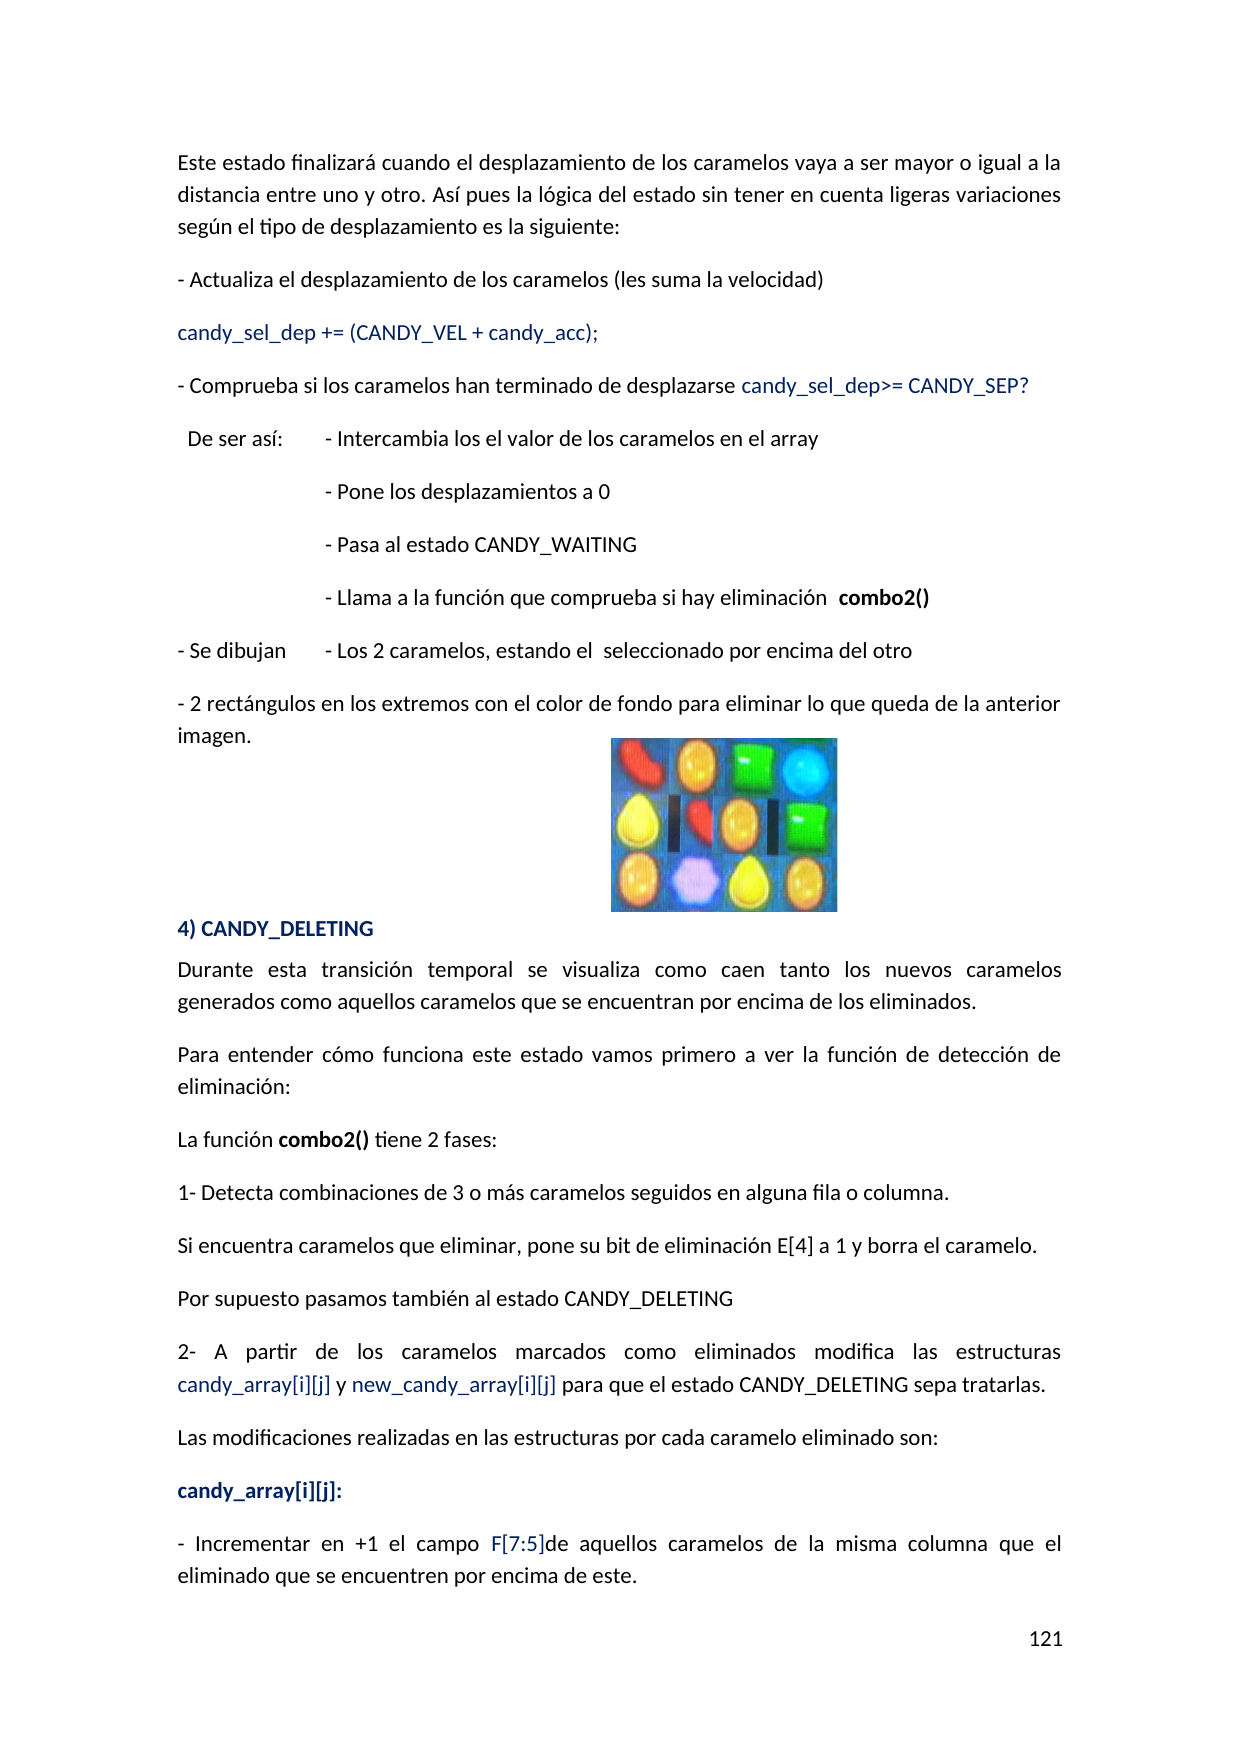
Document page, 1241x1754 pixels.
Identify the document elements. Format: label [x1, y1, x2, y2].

picture [611, 738, 838, 912]
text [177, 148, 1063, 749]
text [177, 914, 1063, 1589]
